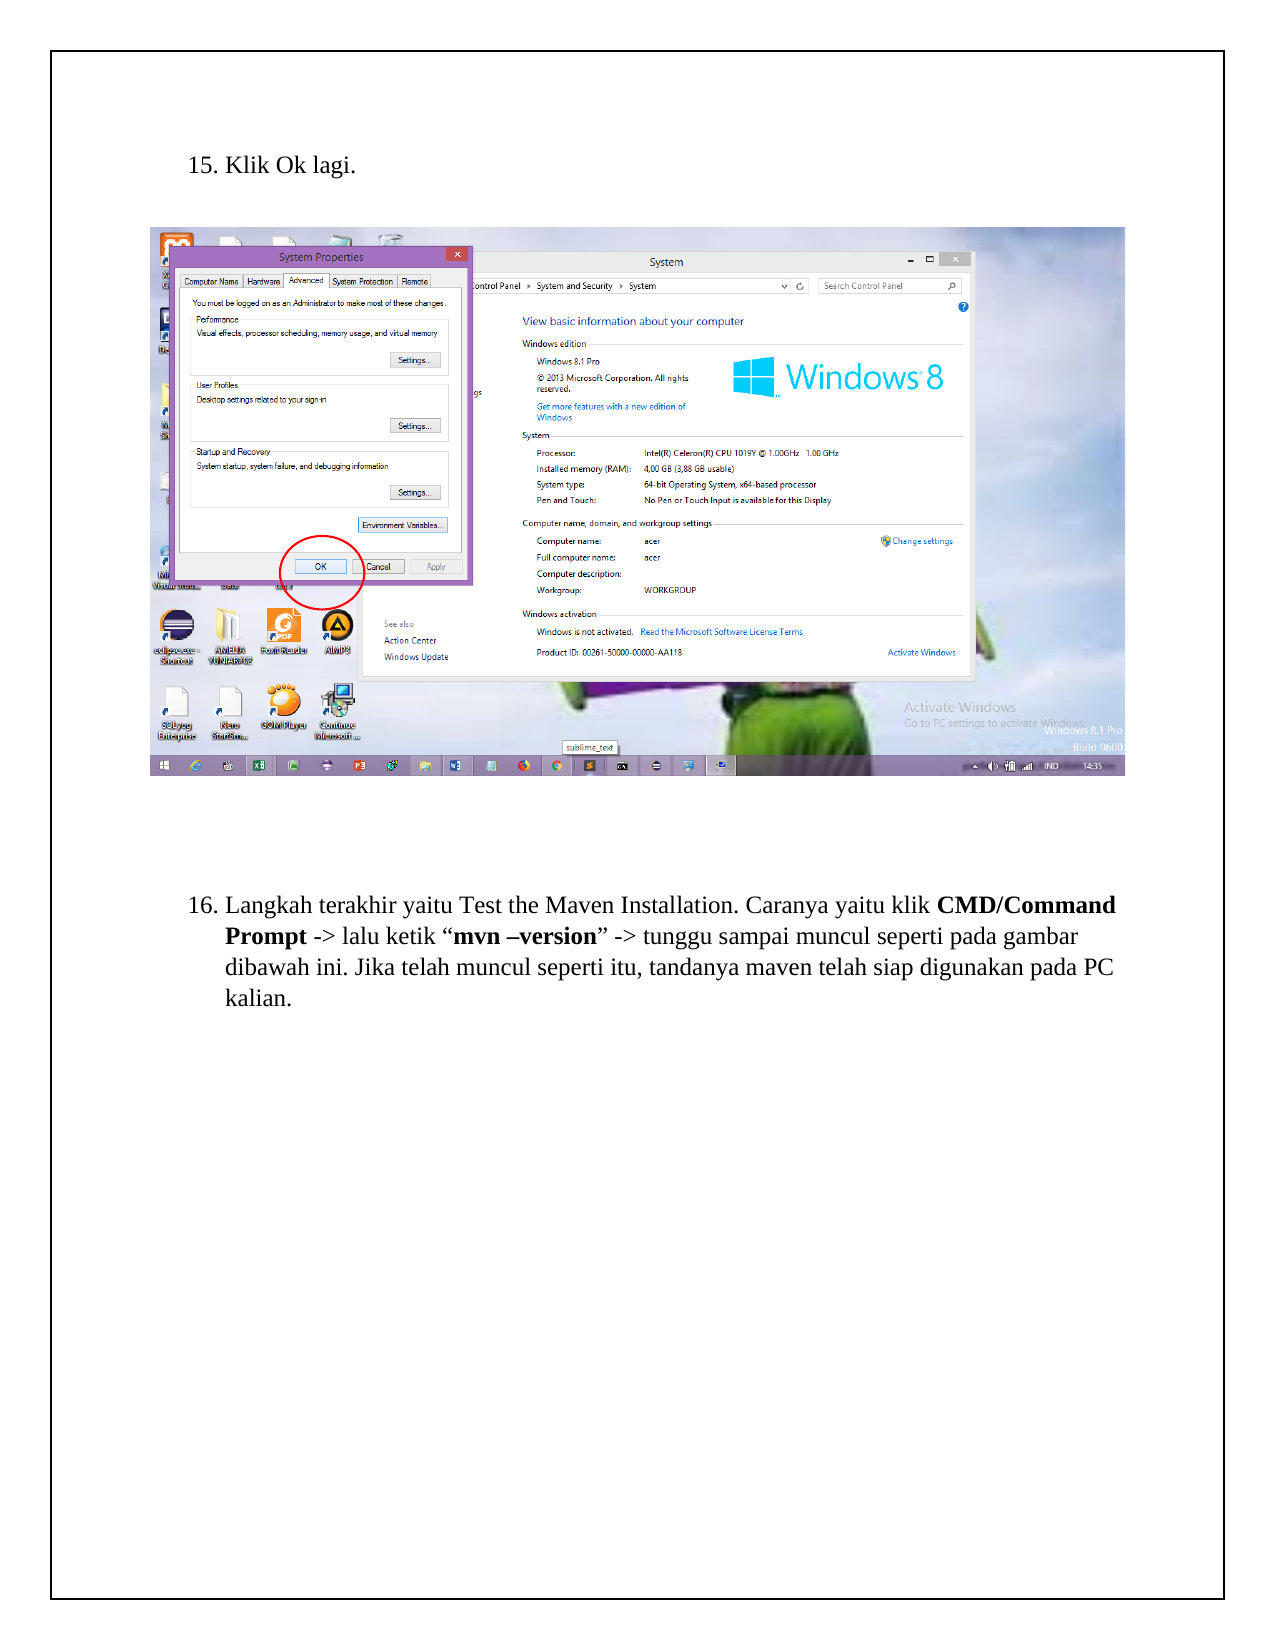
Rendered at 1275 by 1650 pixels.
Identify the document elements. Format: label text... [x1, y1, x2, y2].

picture [150, 227, 1125, 776]
list Langkah terakhir yaitu Test the Maven Installation. Caranya yaitu klik CMD/Command Prompt -> lalu ketik “mvn –version” -> tunggu sampai muncul seperti pada gambar dibawah ini. Jika telah muncul seperti itu, tandanya maven telah siap digunakan pada PC kalian. [187, 890, 1125, 1012]
list Klik Ok lagi. [187, 150, 1125, 179]
